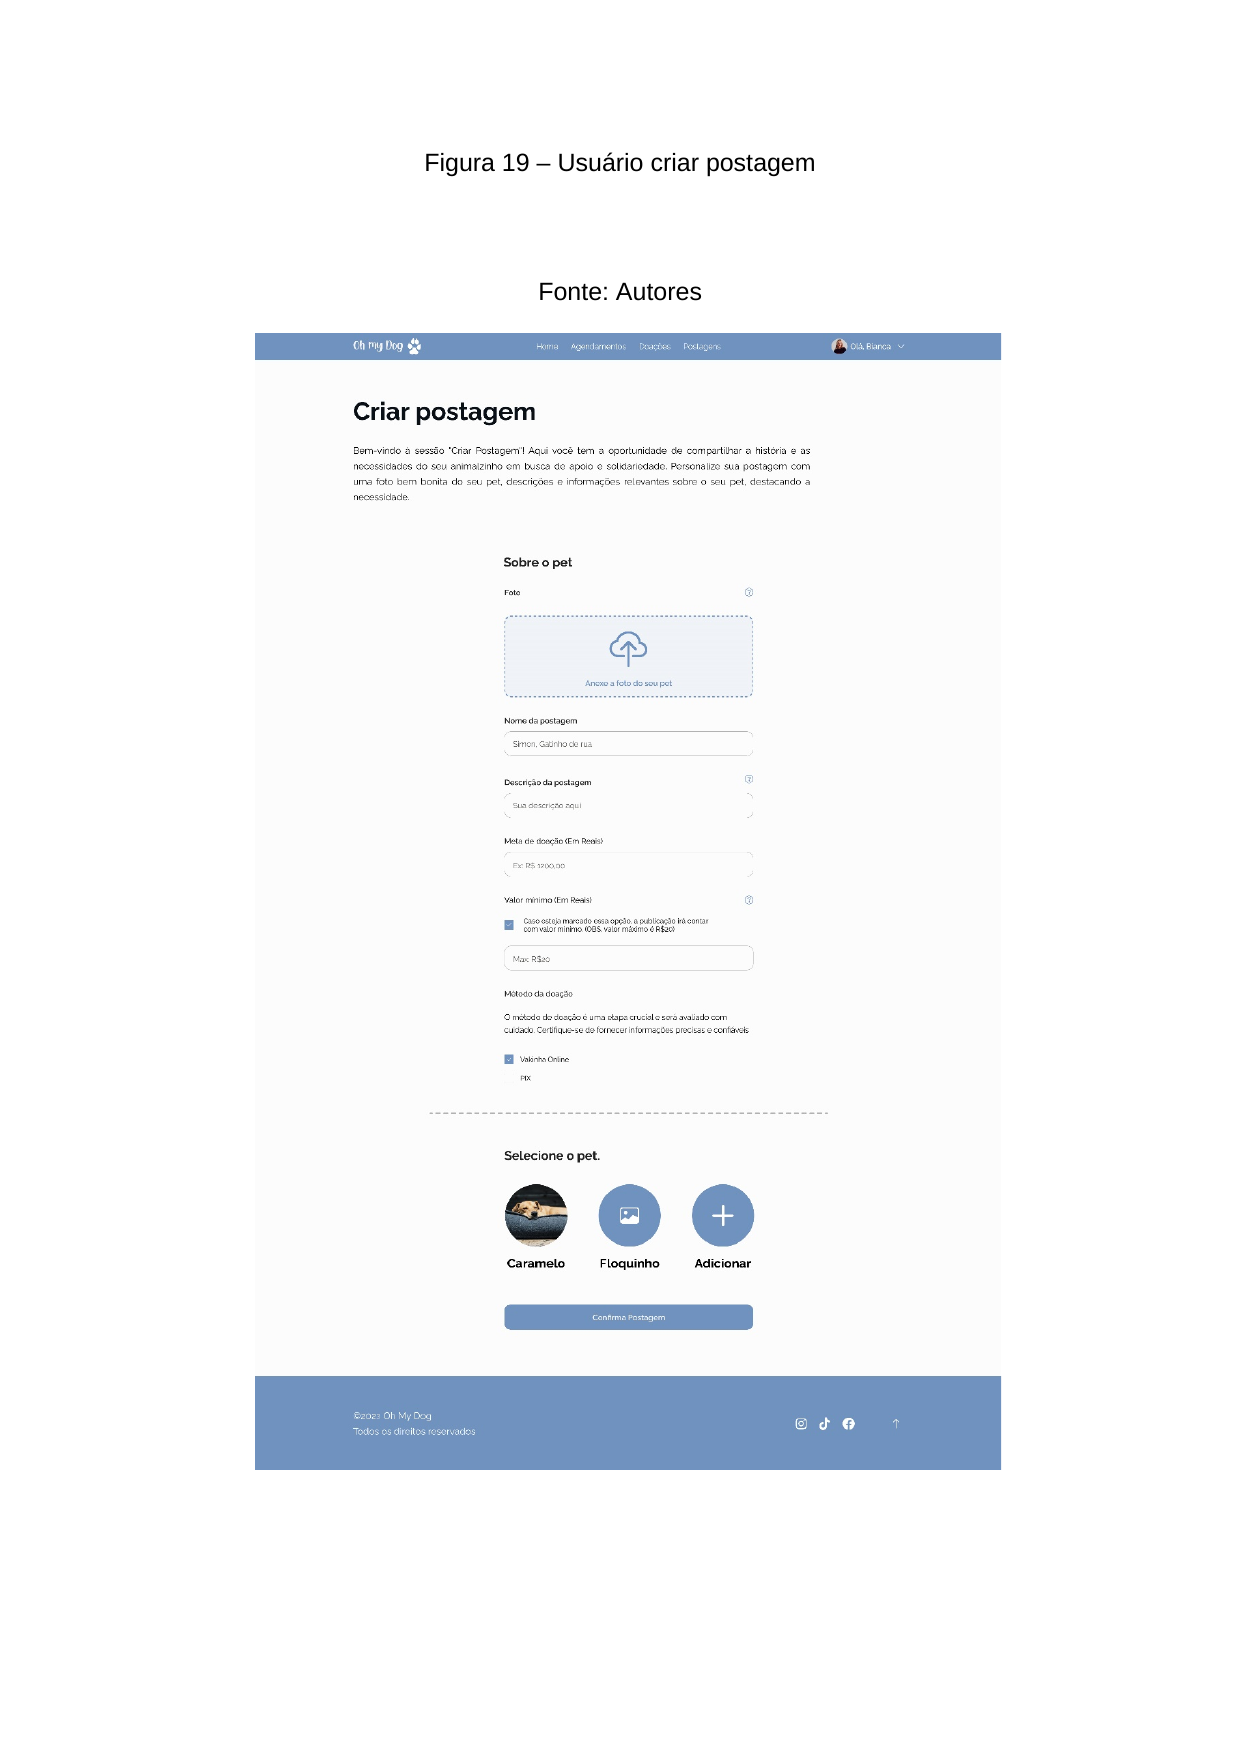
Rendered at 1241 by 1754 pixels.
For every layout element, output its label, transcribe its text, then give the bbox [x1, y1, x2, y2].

text Fonte: Autores [177, 277, 1063, 306]
text Figura 19 – Usuário criar postagem [177, 148, 1063, 176]
picture [255, 333, 1002, 1470]
